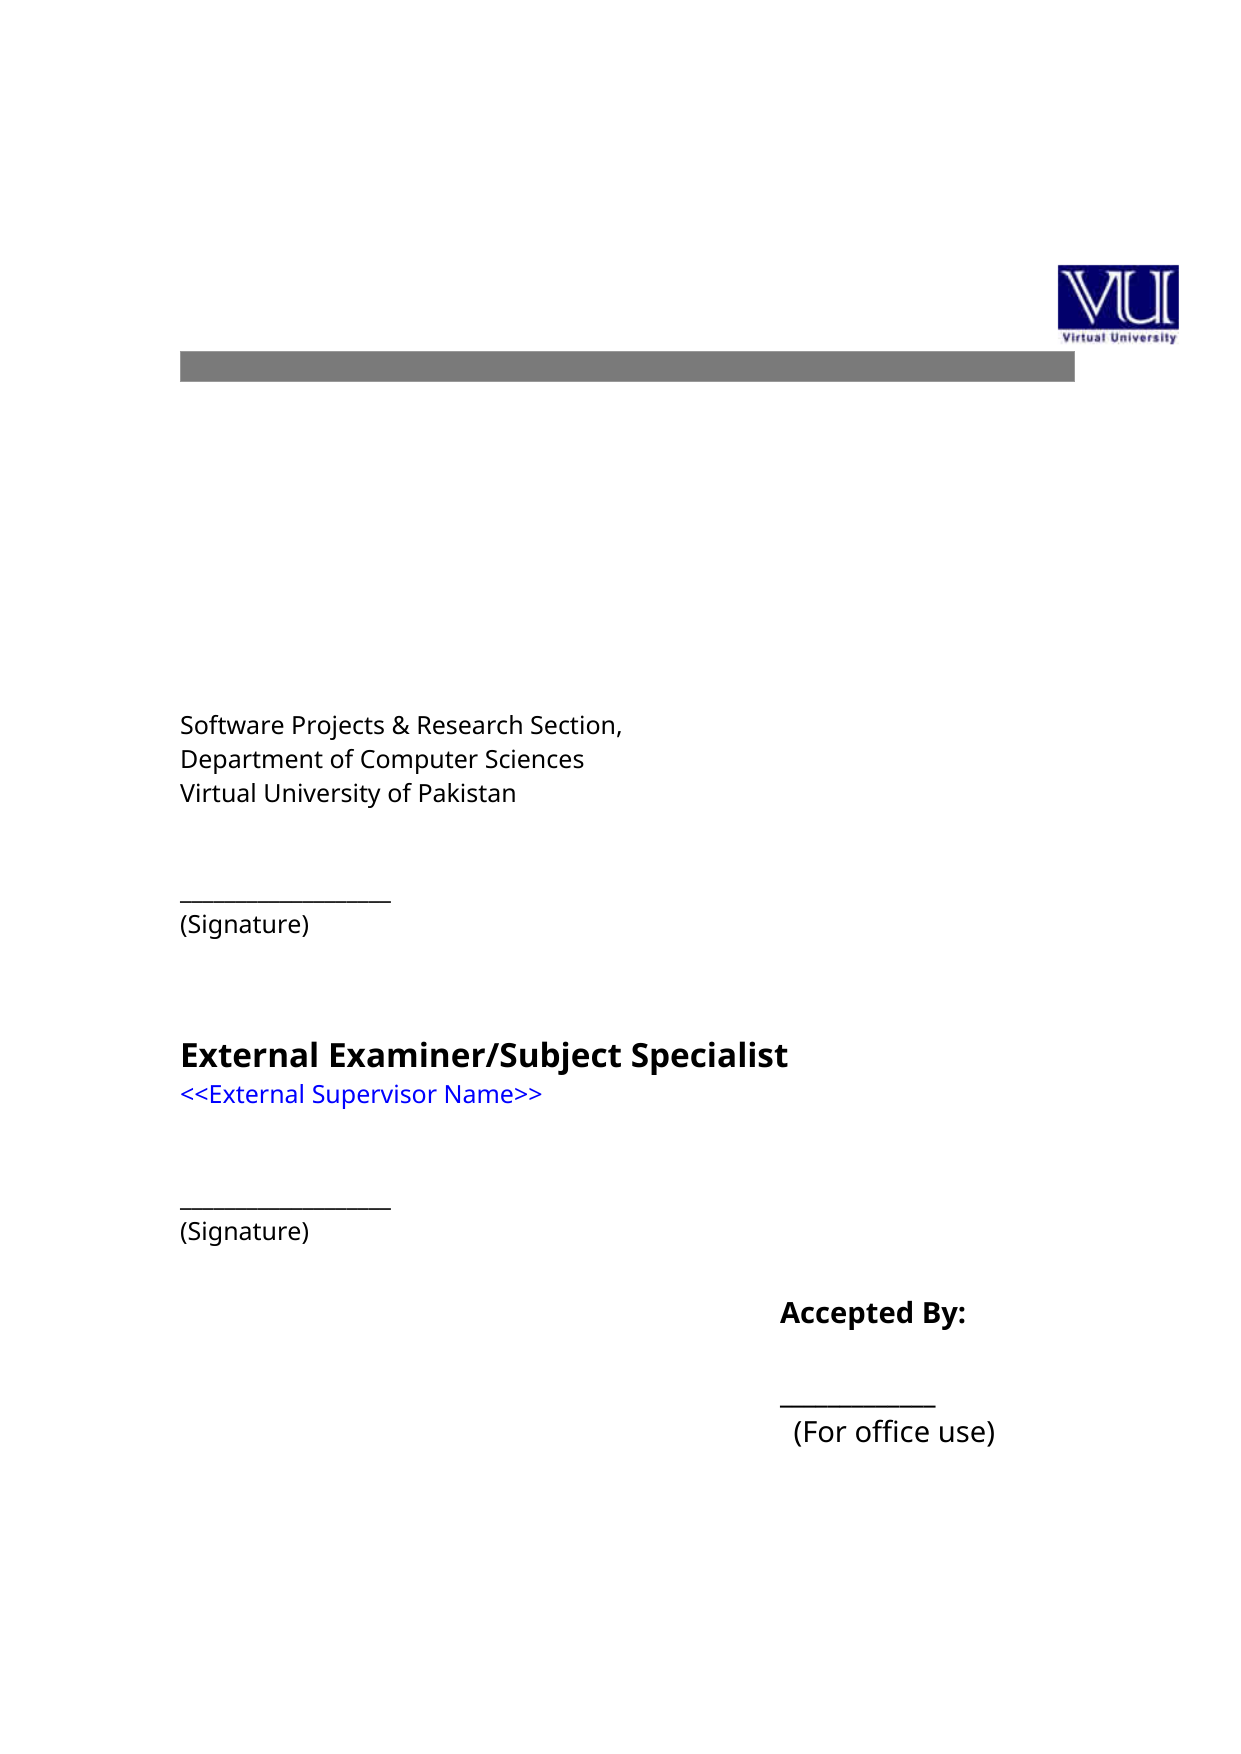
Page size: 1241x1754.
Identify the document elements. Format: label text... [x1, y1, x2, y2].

text (Signature) [180, 907, 1060, 941]
text <<External Supervisor Name>> [180, 1077, 1060, 1111]
text (Signature) [180, 1213, 1060, 1247]
text Software Projects & Research Section, [180, 708, 1060, 742]
text (For office use) [180, 1412, 1060, 1491]
text Virtual [180, 776, 1060, 810]
text External Examiner/Subject Specialist [180, 1032, 1060, 1077]
text ___________________ [180, 1179, 1060, 1213]
table_header [181, 352, 1074, 381]
text Accepted By: [705, 1293, 1060, 1332]
picture [1048, 256, 1193, 351]
text Department of Computer Sciences [180, 742, 1060, 776]
text ___________________ [180, 873, 1060, 907]
text _____________ [705, 1372, 1060, 1412]
